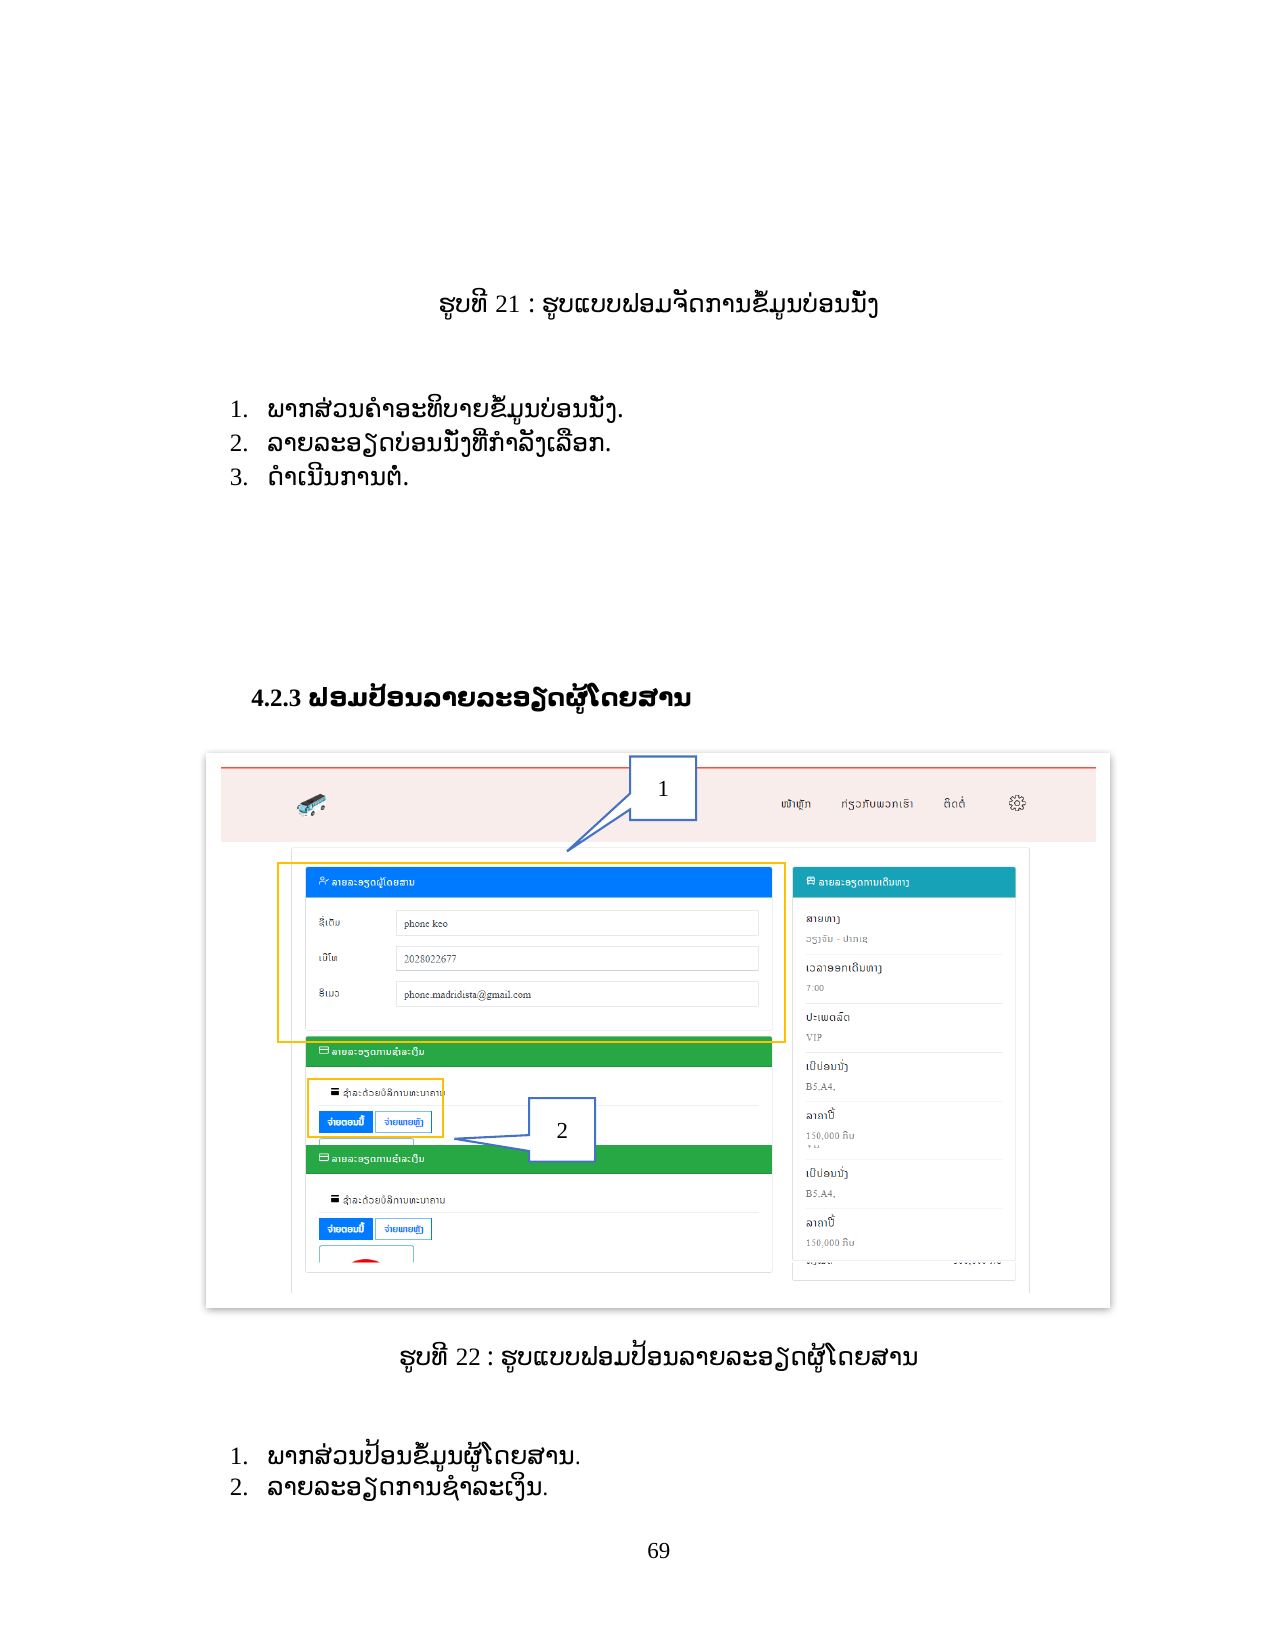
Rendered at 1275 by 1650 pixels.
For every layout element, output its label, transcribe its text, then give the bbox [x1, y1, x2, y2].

list ດຳເນີນການຕໍ່. [229, 459, 1125, 493]
list ພາກສ່ວນປ້ອນຂໍ້ມູນຜູ້ໂດຍສານ. [229, 1441, 1125, 1470]
picture [221, 767, 1096, 1293]
list ລາຍລະອຽດການຊໍາລະເງິນ. [229, 1472, 1125, 1502]
list ລາຍລະອຽດບ່ອນນັ່ງທີ່ກຳລັງເລືອກ. [229, 425, 1125, 459]
text ຮູບທີ 21 : ຮູບແບບຟອມຈັດການຂໍ້ມູນບ່ອນນັ່ງ [192, 285, 1125, 319]
subtitle 4.2.3 ຟອມປ້ອນລາຍລະອຽດຜູ້ໂດຍສານ [251, 683, 1125, 712]
list ພາກສ່ວນຄຳອະທິບາຍຂໍ້ມູນບ່ອນນັ່ງ. [229, 391, 1125, 425]
